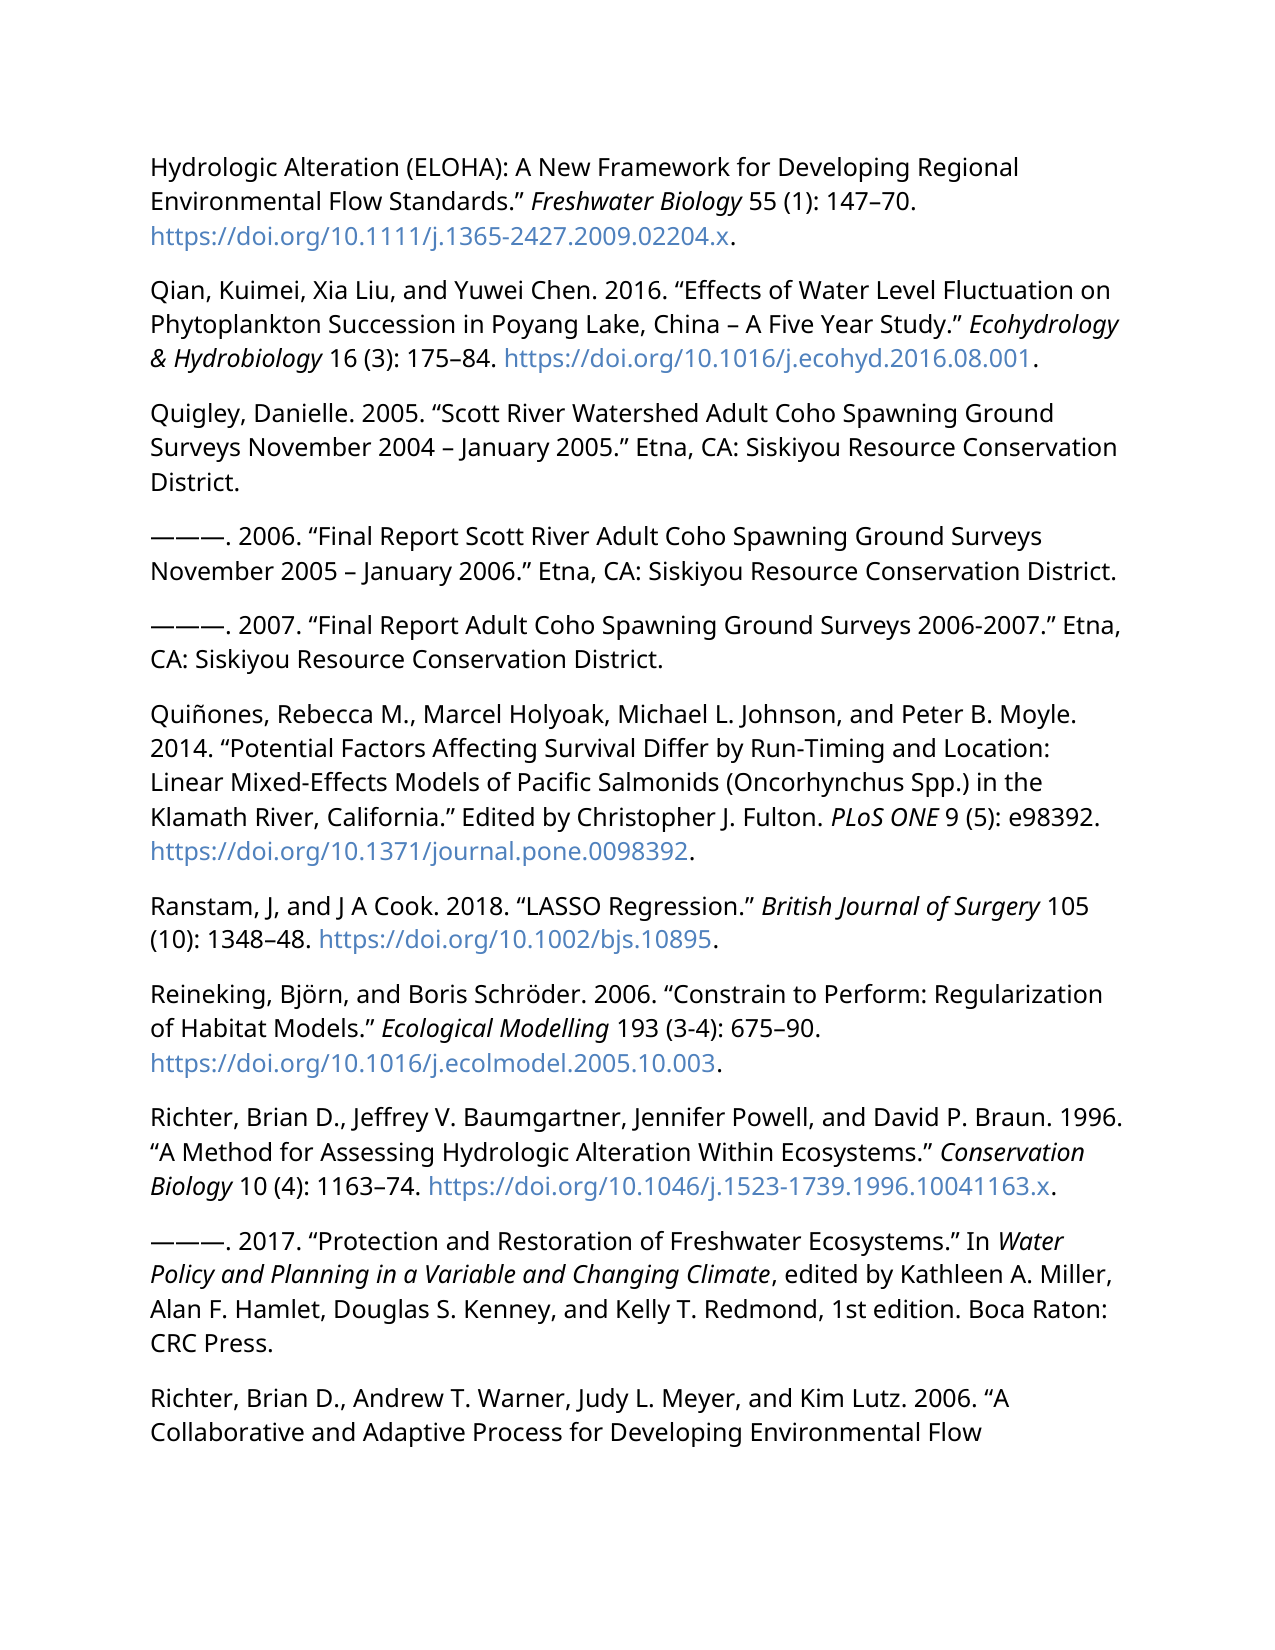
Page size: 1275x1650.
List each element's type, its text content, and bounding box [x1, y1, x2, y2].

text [150, 150, 1125, 252]
text Quigley, Danielle. 2005. “Scott River Watershed Adult Coho Spawning Ground Surveys November 2004 – January 2005.” Etna, CA: Siskiyou Resource Conservation District. [150, 396, 1125, 498]
text ———. 2017. “Protection and Restoration of Freshwater Ecosystems.” In Water Policy and Planning in a Variable and Changing Climate, edited by Kathleen A. Miller, Alan F. Hamlet, Douglas S. Kenney, and Kelly T. Redmond, 1st edition. Boca Raton: CRC Press. [150, 1223, 1125, 1359]
text Richter, Brian D., Jeffrey V. Baumgartner, Jennifer Powell, and David P. Braun. 1996. “A Method for Assessing Hydrologic Alteration Within Ecosystems.” Conservation Biology 10 (4): 1163–74. https://doi.org/10.1046/j.1523-1739.1996.10041163.x. [150, 1100, 1125, 1202]
text Qian, Kuimei, Xia Liu, and Yuwei Chen. 2016. “Effects of Water Level Fluctuation on Phytoplankton Succession in Poyang Lake, China – A Five Year Study.” Ecohydrology & Hydrobiology 16 (3): 175–84. https://doi.org/10.1016/j.ecohyd.2016.08.001. [150, 273, 1125, 375]
text Ranstam, J, and J A Cook. 2018. “LASSO Regression.” British Journal of Surgery 105 (10): 1348–48. https://doi.org/10.1002/bjs.10895. [150, 888, 1125, 956]
text ———. 2006. “Final Report Scott River Adult Coho Spawning Ground Surveys November 2005 – January 2006.” Etna, CA: Siskiyou Resource Conservation District. [150, 519, 1125, 587]
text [150, 1380, 1125, 1448]
text ———. 2007. “Final Report Adult Coho Spawning Ground Surveys 2006-2007.” Etna, CA: Siskiyou Resource Conservation District. [150, 608, 1125, 676]
text Reineking, Björn, and Boris Schröder. 2006. “Constrain to Perform: Regularization of Habitat Models.” Ecological Modelling 193 (3-4): 675–90. https://doi.org/10.1016/j.ecolmodel.2005.10.003. [150, 977, 1125, 1079]
text Quiñones, Rebecca M., Marcel Holyoak, Michael L. Johnson, and Peter B. Moyle. 2014. “Potential Factors Affecting Survival Differ by Run-Timing and Location: Linear Mixed-Effects Models of Pacific Salmonids (Oncorhynchus Spp.) in the Klamath River, California.” Edited by Christopher J. Fulton. PLoS ONE 9 (5): e98392. https://doi.org/10.1371/journal.pone.0098392. [150, 697, 1125, 867]
